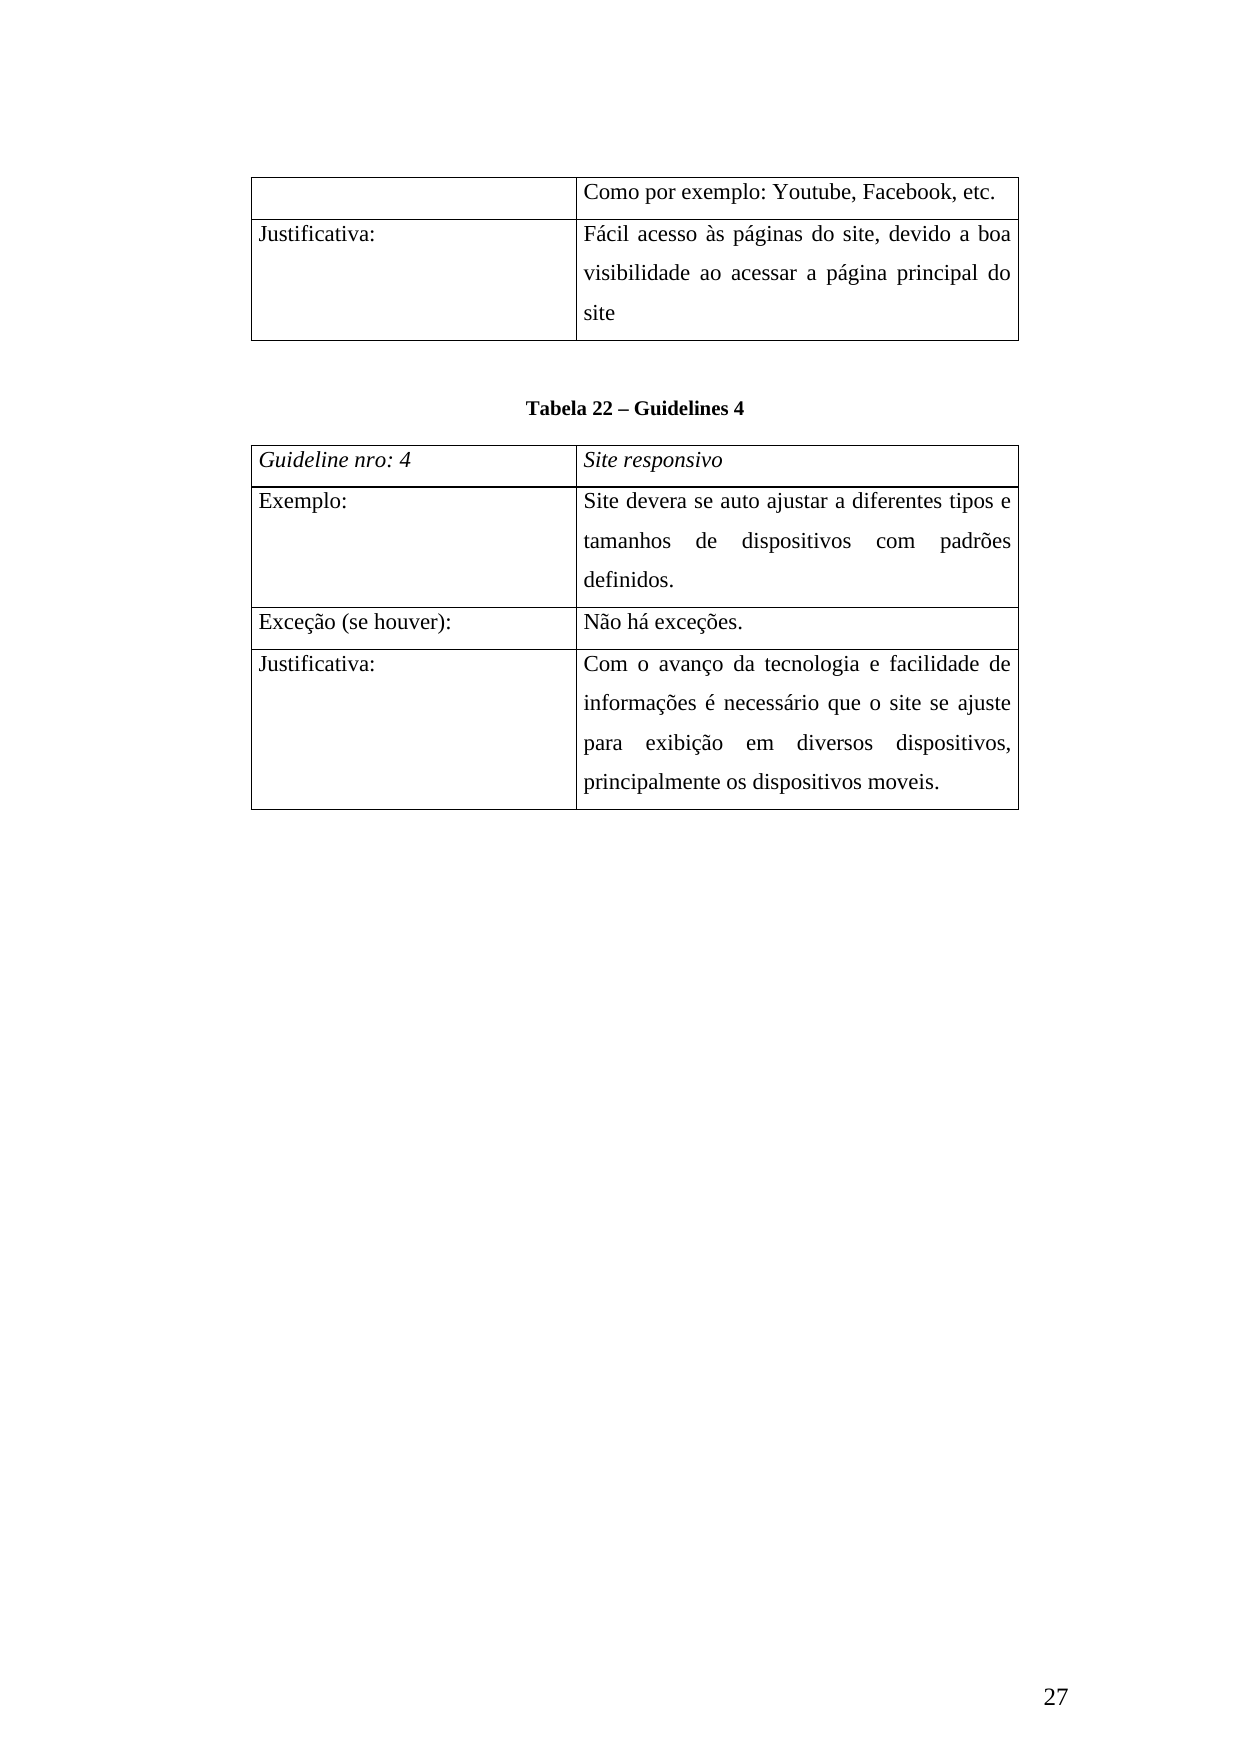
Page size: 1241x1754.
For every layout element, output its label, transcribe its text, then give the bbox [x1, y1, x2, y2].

table_cell Não há exceções. [577, 608, 1018, 649]
text Tabela – Guidelines 4 [148, 396, 1122, 420]
table_cell Justificativa: [252, 650, 576, 809]
table_cell Fácil acesso às páginas do site, devido a boa visibilidade ao acessar a página principal do site [577, 220, 1018, 339]
table_cell Exceção (se houver): [252, 608, 576, 649]
table_cell Site devera se auto ajustar a diferentes tipos e tamanhos de dispositivos com padrões definidos. [577, 488, 1018, 607]
table_header Site responsivo [577, 446, 1018, 486]
table_cell Justificativa: [252, 220, 576, 339]
table_cell Com o avanço da tecnologia e facilidade de informações é necessário que o site se ajuste para exibição em diversos dispositivos, principalmente os dispositivos moveis. [577, 650, 1018, 809]
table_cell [577, 178, 1018, 219]
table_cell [252, 178, 576, 219]
table_header Guideline nro: 4 [252, 446, 576, 486]
table_cell Exemplo: [252, 488, 576, 607]
